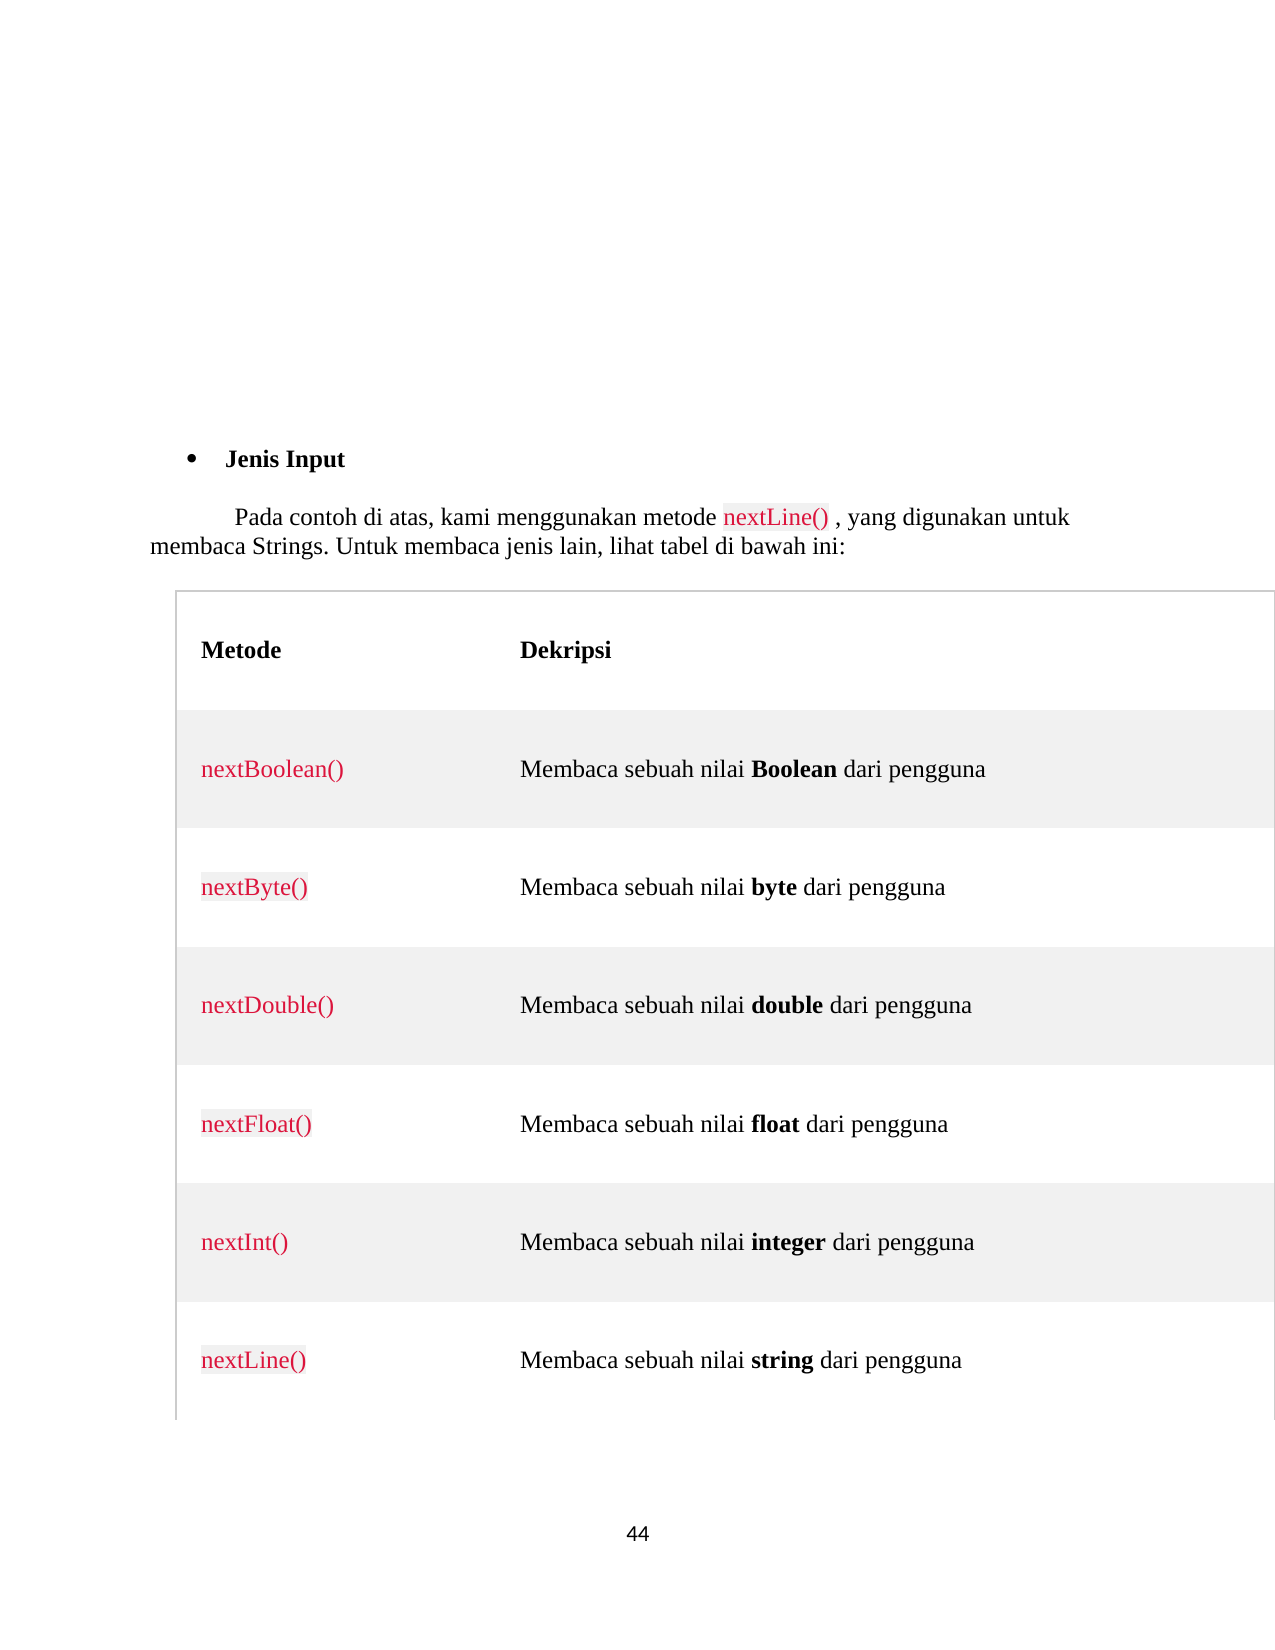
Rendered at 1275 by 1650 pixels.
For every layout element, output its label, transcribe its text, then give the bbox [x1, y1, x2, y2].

table_cell Membaca sebuah nilai byte dari pengguna [507, 828, 1274, 947]
subtitle Jenis Input [187, 444, 1125, 472]
table_cell nextInt() [177, 1183, 507, 1302]
table_cell Membaca sebuah nilai float dari pengguna [507, 1065, 1274, 1183]
table_cell nextBoolean() [177, 710, 507, 828]
table_cell nextLine() [177, 1302, 507, 1420]
table_cell Membaca sebuah nilai Boolean dari pengguna [507, 710, 1274, 828]
table_cell Membaca sebuah nilai integer dari pengguna [507, 1183, 1274, 1302]
table_cell nextFloat() [177, 1065, 507, 1183]
text Pada contoh di atas, kami menggunakan metode nextLine() , yang digunakan untuk membaca Strings. Untuk membaca jenis lain, lihat tabel di bawah ini: [150, 502, 1125, 560]
table_header Dekripsi [507, 592, 1274, 710]
table_cell nextByte() [177, 828, 507, 947]
table_cell nextDouble() [177, 947, 507, 1065]
table_cell Membaca sebuah nilai string dari pengguna [507, 1302, 1274, 1420]
table_header Metode [177, 592, 507, 710]
table_cell Membaca sebuah nilai double dari pengguna [507, 947, 1274, 1065]
